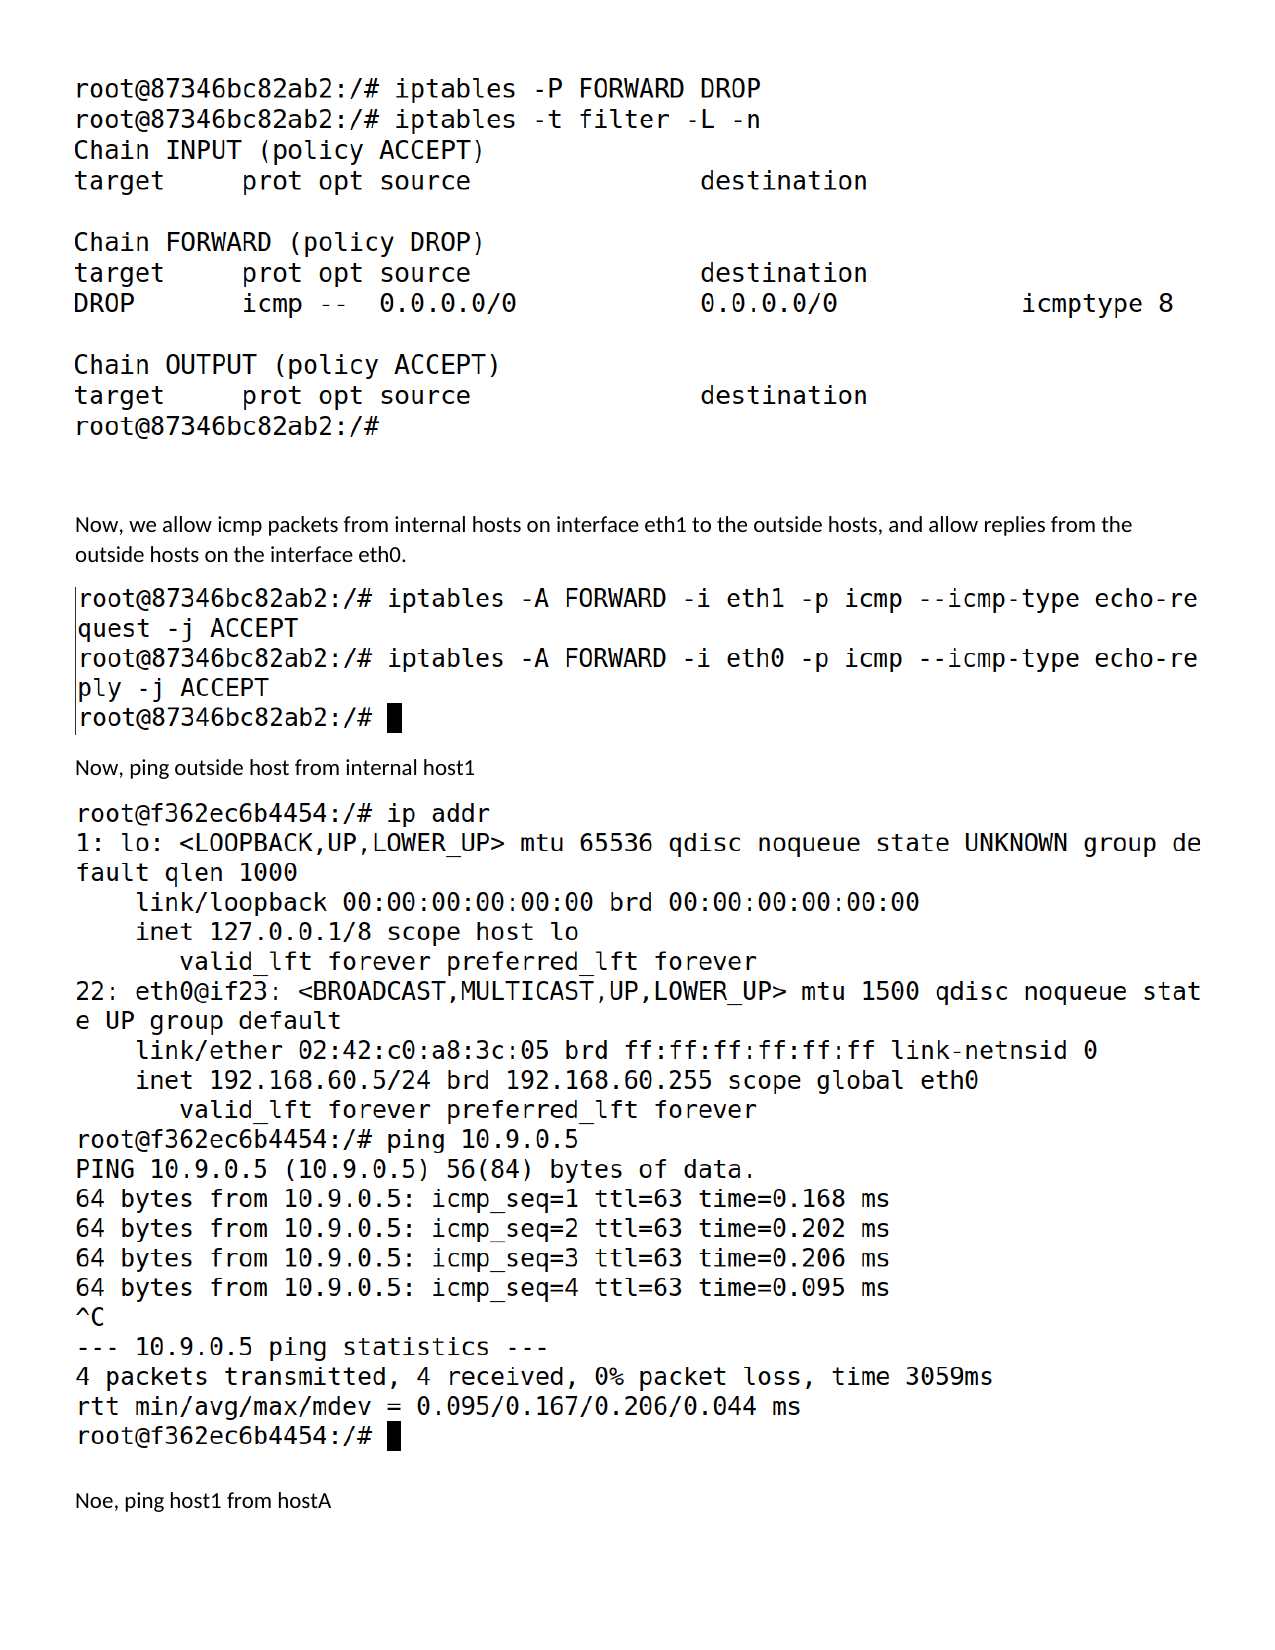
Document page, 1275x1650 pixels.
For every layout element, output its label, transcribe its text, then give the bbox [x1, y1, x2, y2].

picture [75, 800, 1200, 1468]
picture [75, 75, 1200, 445]
picture [75, 587, 1200, 735]
text Noe, ping host1 from hostA [75, 1486, 1200, 1514]
text Now, we allow icmp packets from internal hosts on interface eth1 to the outside hosts, and allow replies from the outside hosts on the interface eth0. [75, 510, 1200, 568]
text Now, ping outside host from internal host1 [75, 753, 1200, 781]
